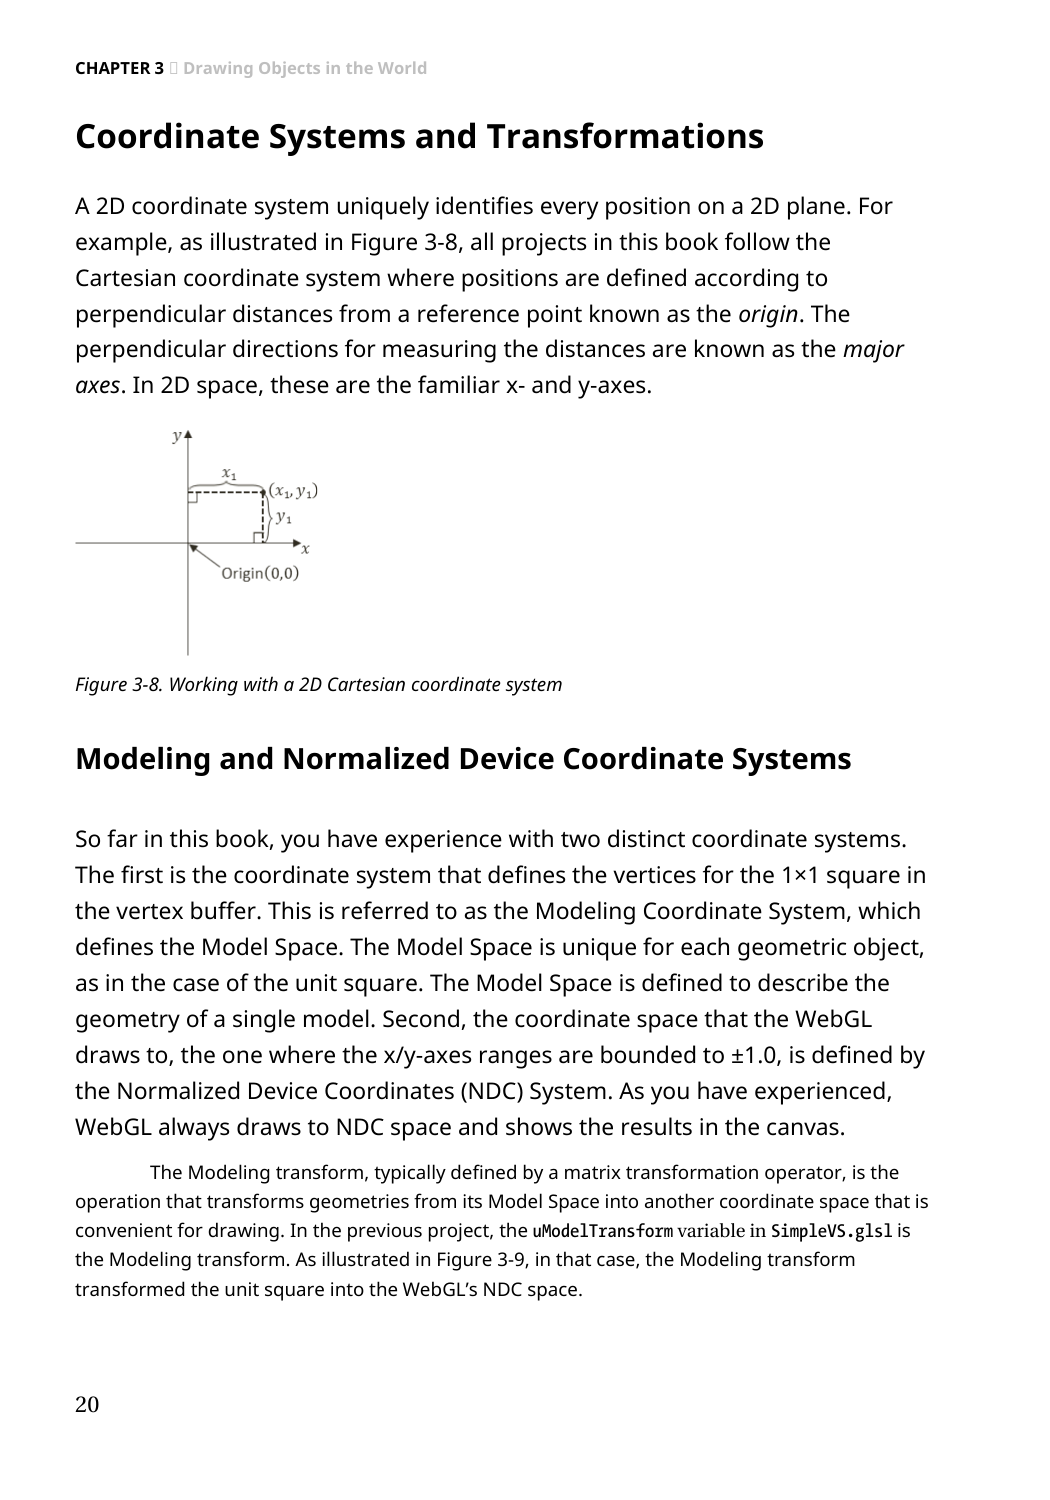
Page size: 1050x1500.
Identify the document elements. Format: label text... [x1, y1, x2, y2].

subtitle Coordinate Systems and Transformations [75, 112, 937, 158]
text A 2D coordinate system uniquely identifies every position on a 2D plane. For example, as illustrated in Figure 3-8, all projects in this book follow the Cartesian coordinate system where positions are defined according to perpendicular distances from a reference point known as the origin. The perpendicular directions for measuring the distances are known as the major axes. In 2D space, these are the familiar x- and y-axes. [75, 190, 937, 401]
text Figure 3-8. Working with a 2D Cartesian coordinate system [75, 672, 937, 697]
subtitle Modeling and Normalized Device Coordinate Systems [75, 738, 937, 778]
picture [75, 417, 318, 656]
text The Modeling transform, typically defined by a matrix transformation operator, is the operation that transforms geometries from its Model Space into another coordinate space that is convenient for drawing. In the previous project, the uModelTransform variable in SimpleVS.glsl is the Modeling transform. As illustrated in Figure 3-9, in that case, the Modeling transform transformed the unit square into the WebGL’s NDC space. [75, 1159, 937, 1302]
text So far in this book, you have experience with two distinct coordinate systems. The first is the coordinate system that defines the vertices for the 1×1 square in the vertex buffer. This is referred to as the Modeling Coordinate System, which defines the Model Space. The Model Space is unique for each geometric object, as in the case of the unit square. The Model Space is defined to describe the geometry of a single model. Second, the coordinate space that the WebGL draws to, the one where the x/y-axes ranges are bounded to ±1.0, is defined by the Normalized Device Coordinates (NDC) System. As you have experienced, WebGL always draws to NDC space and shows the results in the canvas. [75, 823, 937, 1142]
